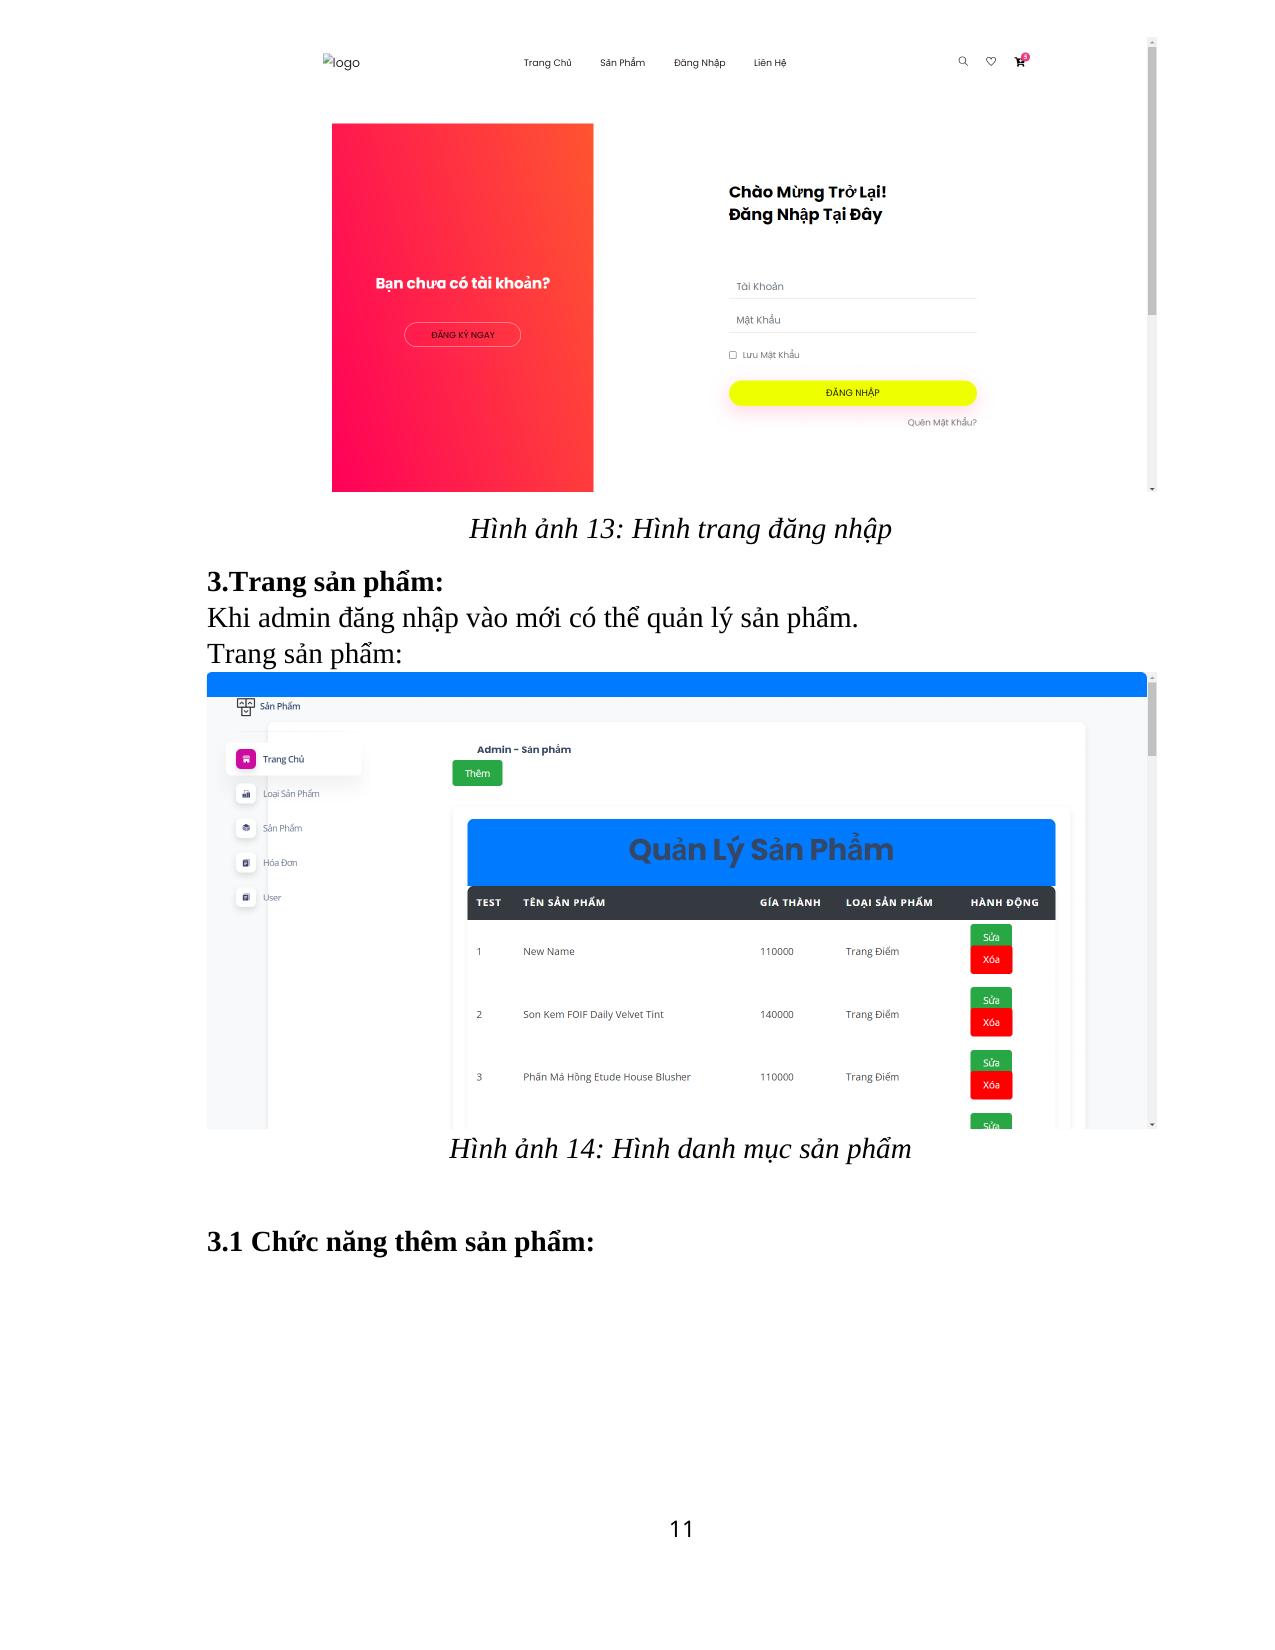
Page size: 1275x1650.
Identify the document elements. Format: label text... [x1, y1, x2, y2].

picture [206, 672, 1157, 1129]
text Khi admin đăng nhập vào mới có thể quản lý sản phẩm. [207, 600, 1157, 633]
subtitle 3.Trang sản phẩm: [207, 564, 1157, 597]
text Hình ảnh 14: Hình danh mục sản phẩm [207, 1131, 1157, 1164]
text Hình ảnh 13: Hình trang đăng nhập [207, 511, 1157, 544]
subtitle 3.1 Chức năng thêm sản phẩm: [207, 1224, 1157, 1257]
text Trang sản phẩm: [207, 636, 1157, 669]
picture [206, 37, 1157, 492]
